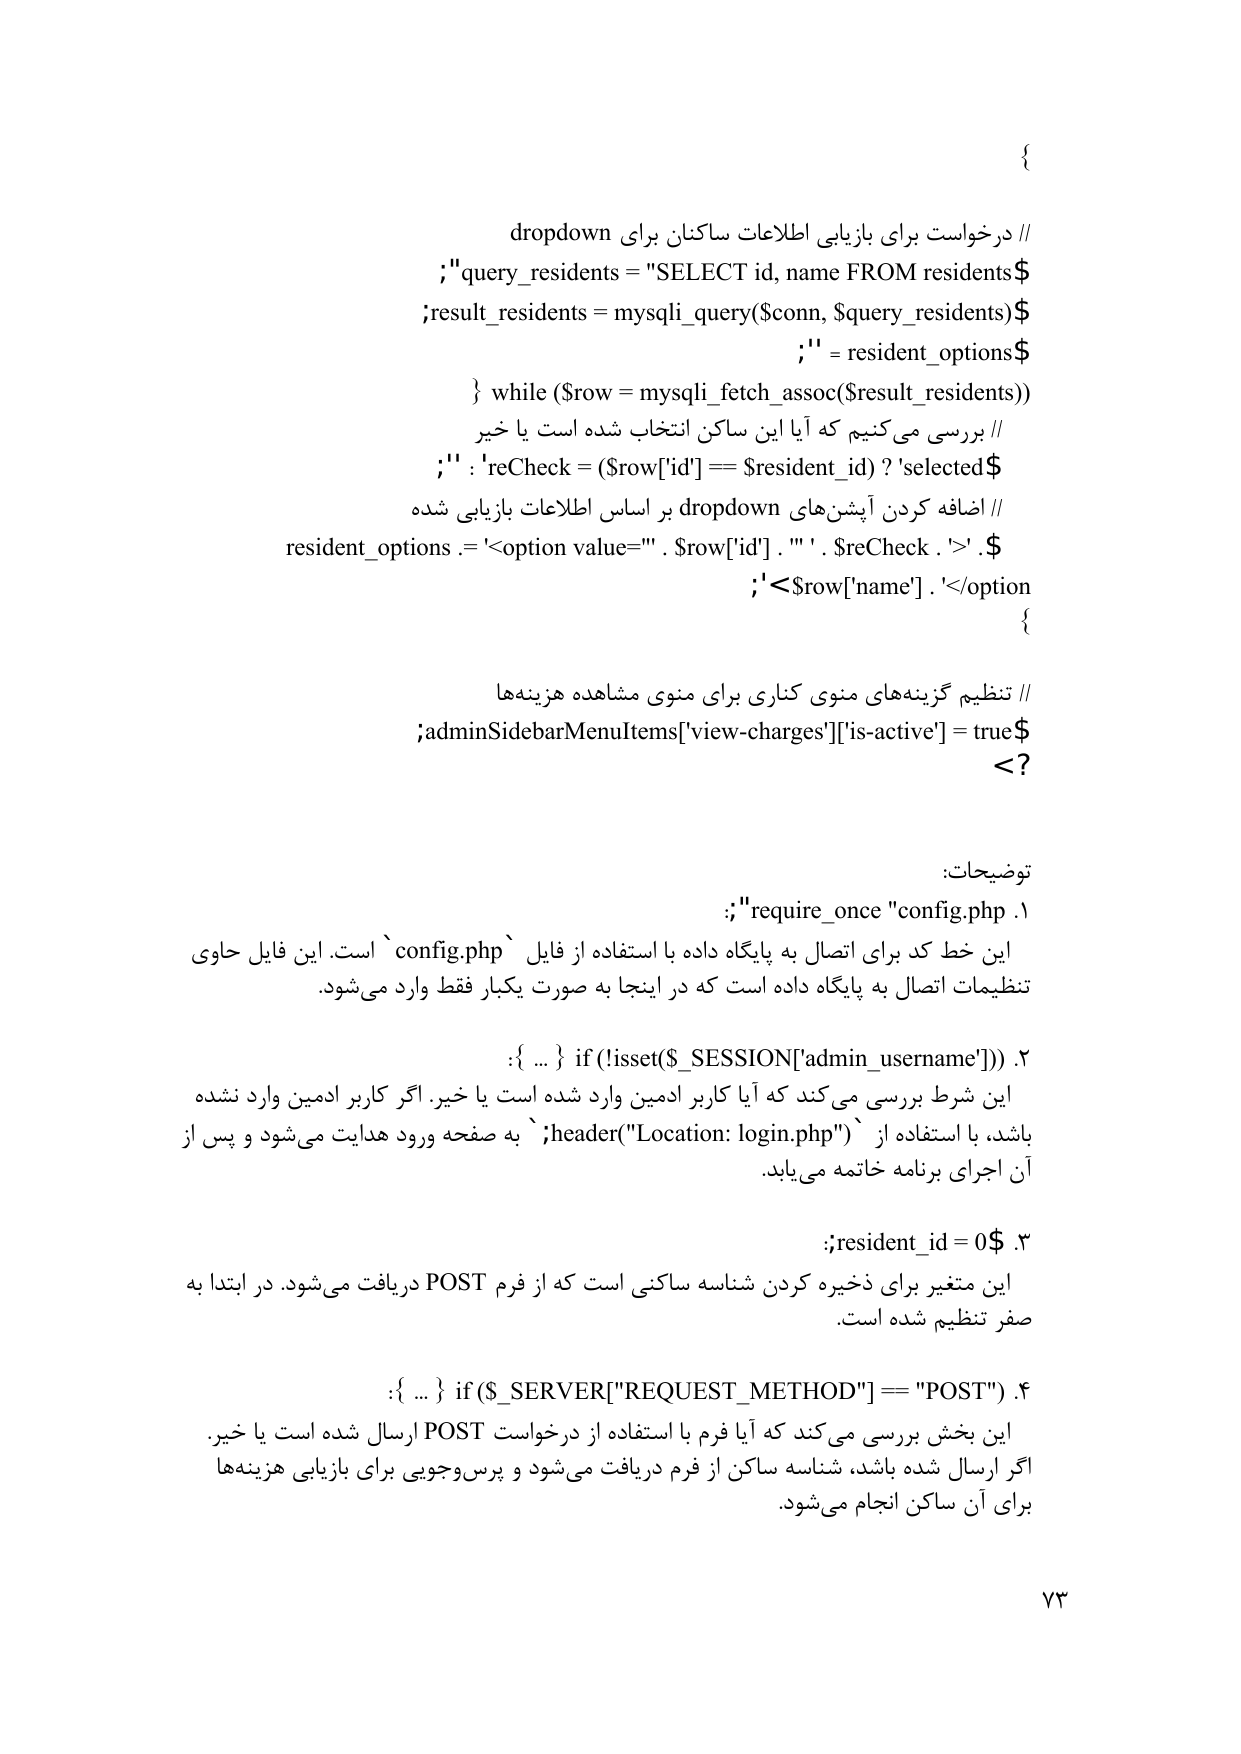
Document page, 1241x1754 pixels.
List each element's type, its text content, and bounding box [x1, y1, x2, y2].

text $result_residents = mysqli_query($conn, $query_residents); [177, 297, 1031, 331]
text توضیحات: [177, 860, 1031, 889]
text // بررسی می‌کنیم که آیا این ساکن انتخاب شده است یا خیر [177, 417, 1031, 446]
text // تنظیم گزینه‌های منوی کناری برای منوی مشاهده هزینه‌ها [177, 681, 1031, 710]
text این متغیر برای ذخیره کردن شناسه ساکنی است که از فرم POST دریافت می‌شود. در ابتدا به صفر تنظیم شده است. [177, 1267, 1031, 1335]
text ?> [177, 756, 1031, 785]
text این شرط بررسی می‌کند که آیا کاربر ادمین وارد شده است یا خیر. اگر کاربر ادمین وارد نشده باشد، با استفاده از `header("Location: login.php");` به صفحه ورود هدایت می‌شود و پس از آن اجرای برنامه خاتمه می‌یابد. [177, 1083, 1031, 1187]
text } [177, 611, 1031, 641]
text 4. if ($_SERVER["REQUEST_METHOD"] == "POST") { ... }: [177, 1376, 1031, 1409]
text while ($row = mysqli_fetch_assoc($result_residents)) { [177, 377, 1031, 411]
text این خط کد برای اتصال به پایگاه داده با استفاده از فایل `config.php` است. این فایل حاوی تنظیمات اتصال به پایگاه داده است که در اینجا به صورت یکبار فقط وارد می‌شود. [177, 935, 1031, 1003]
text 2. if (!isset($_SESSION['admin_username'])) { ... }: [177, 1043, 1031, 1077]
text $resident_options .= '<option value="' . $row['id'] . '" ' . $reCheck . '>' . $row['name'] . '</option>'; [177, 532, 1031, 605]
text این بخش بررسی می‌کند که آیا فرم با استفاده از درخواست POST ارسال شده است یا خیر. اگر ارسال شده باشد، شناسه ساکن از فرم دریافت می‌شود و پرس‌وجویی برای بازیابی هزینه‌ها برای آن ساکن انجام می‌شود. [177, 1416, 1031, 1519]
text $reCheck = ($row['id'] == $resident_id) ? 'selected' : ''; [177, 452, 1031, 486]
text // اضافه کردن آپشن‌های dropdown بر اساس اطلاعات بازیابی شده [177, 492, 1031, 526]
text // درخواست برای بازیابی اطلاعات ساکنان برای dropdown [177, 217, 1031, 251]
text $resident_options = ''; [177, 337, 1031, 371]
text $adminSidebarMenuItems['view-charges']['is-active'] = true; [177, 716, 1031, 749]
text 3. $resident_id = 0;: [177, 1227, 1031, 1260]
text $query_residents = "SELECT id, name FROM residents"; [177, 257, 1031, 291]
text 1. require_once "config.php";: [177, 895, 1031, 928]
text } [177, 148, 1031, 177]
